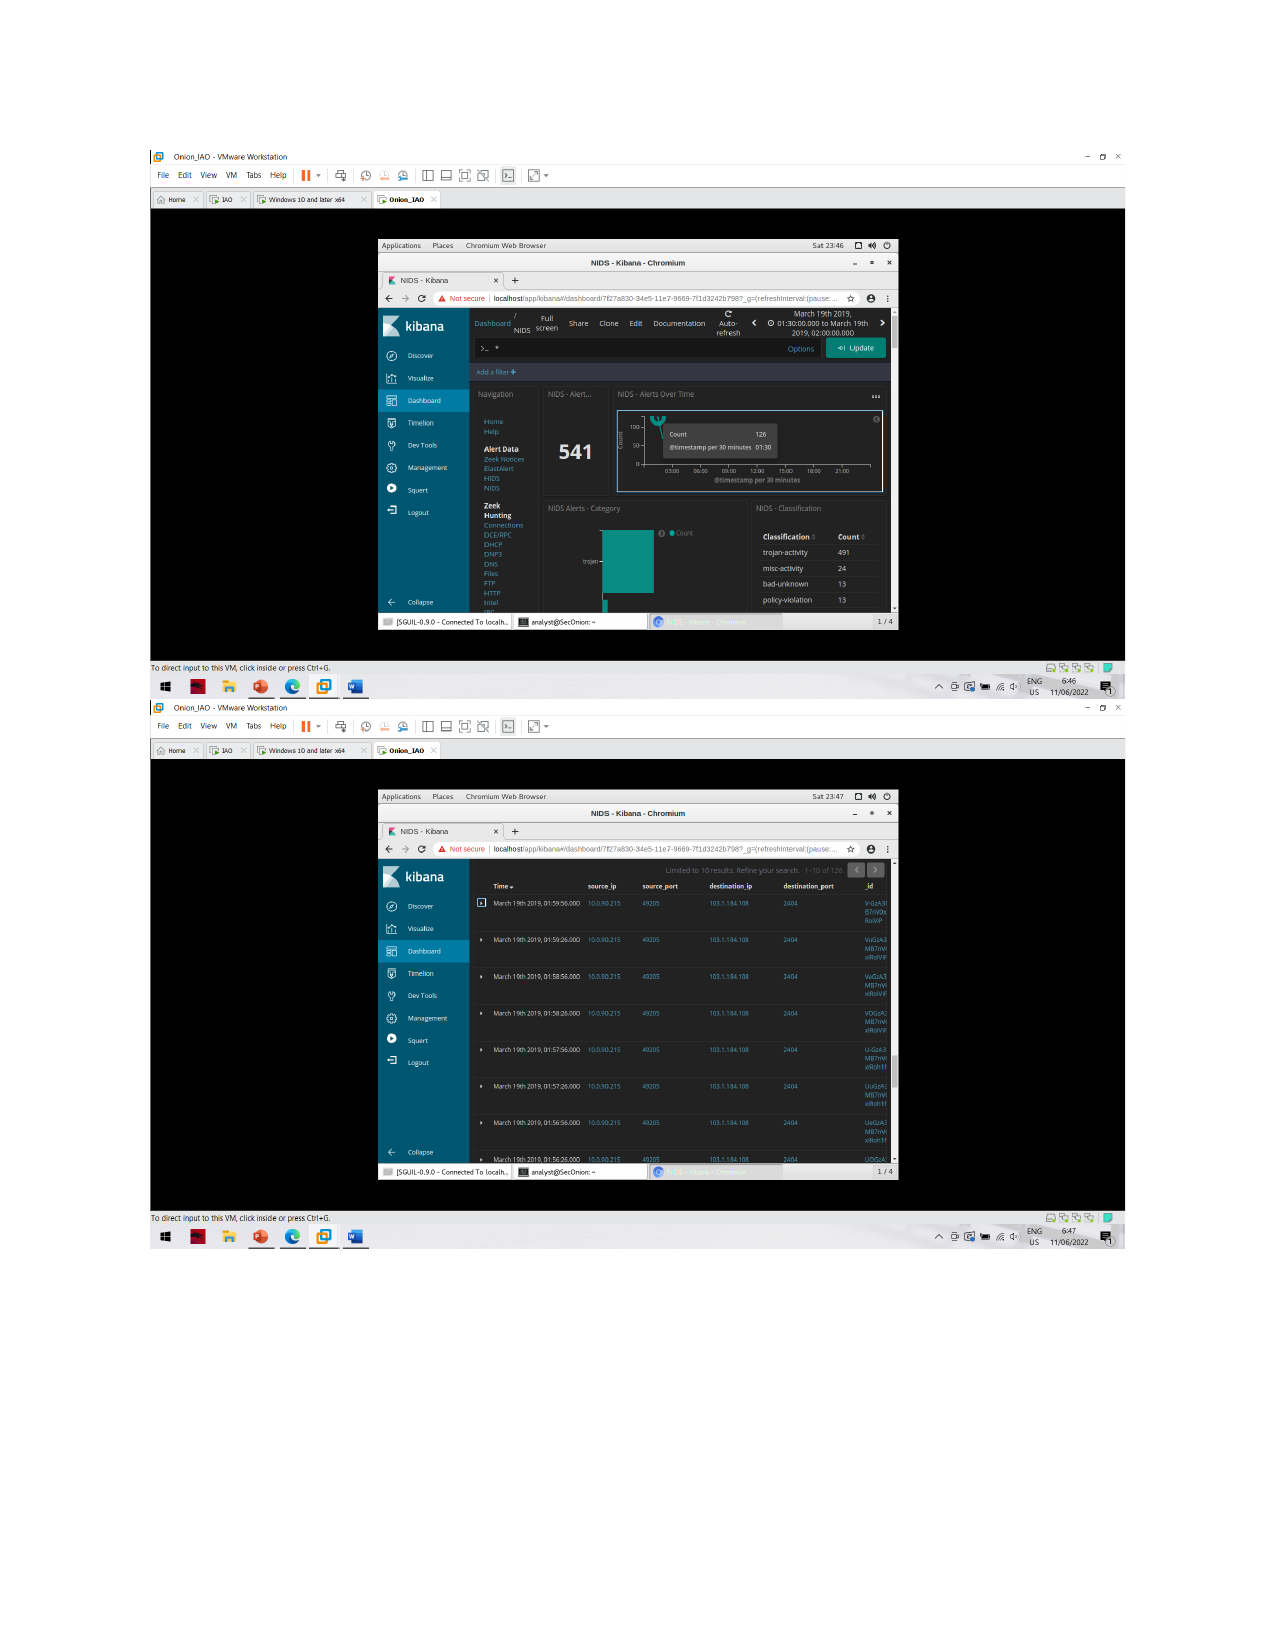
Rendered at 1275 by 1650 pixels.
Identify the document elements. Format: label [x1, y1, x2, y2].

picture [150, 150, 1125, 699]
picture [150, 700, 1125, 1249]
